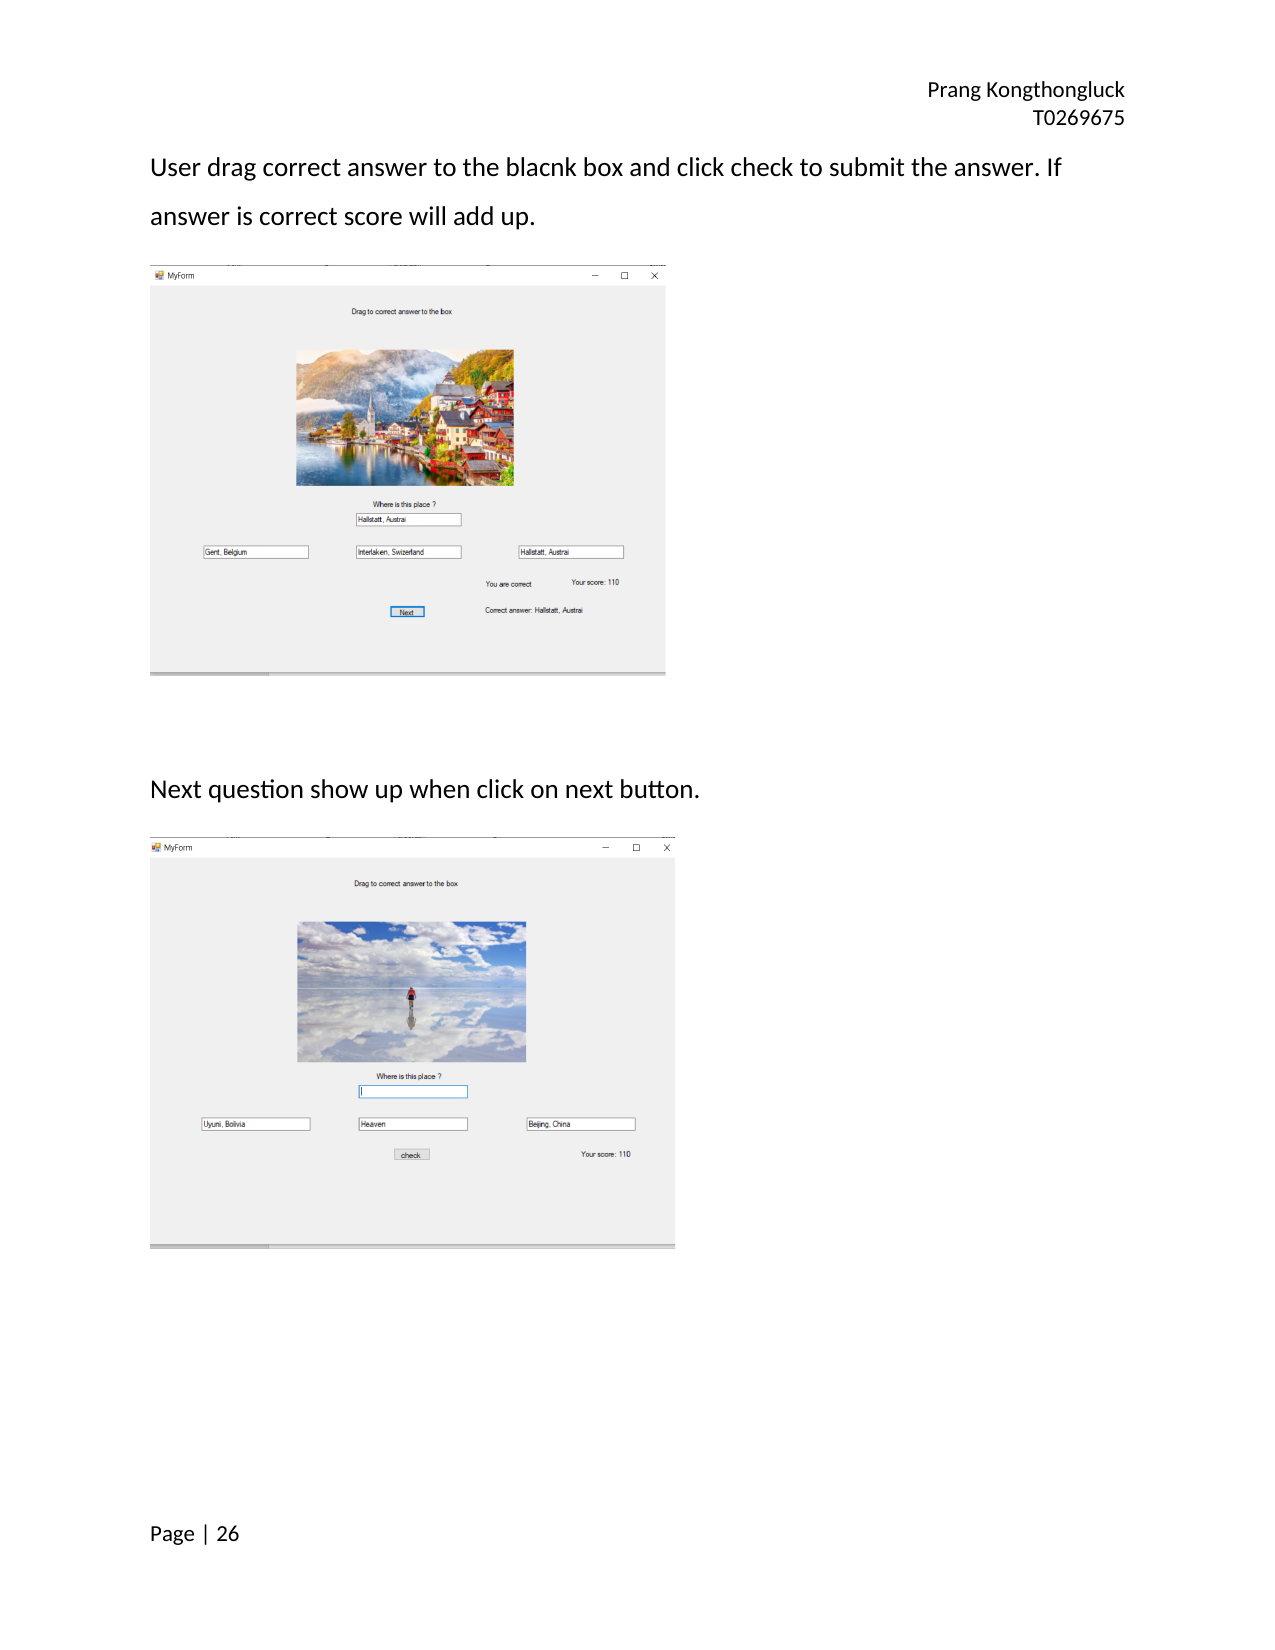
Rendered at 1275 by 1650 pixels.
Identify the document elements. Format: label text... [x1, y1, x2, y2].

text Next question show up when click on next button. [150, 772, 1125, 805]
text User drag correct answer to the blacnk box and click check to submit the answer. If answer is correct score will add up. [150, 150, 1125, 232]
picture [150, 265, 666, 676]
picture [150, 837, 675, 1249]
